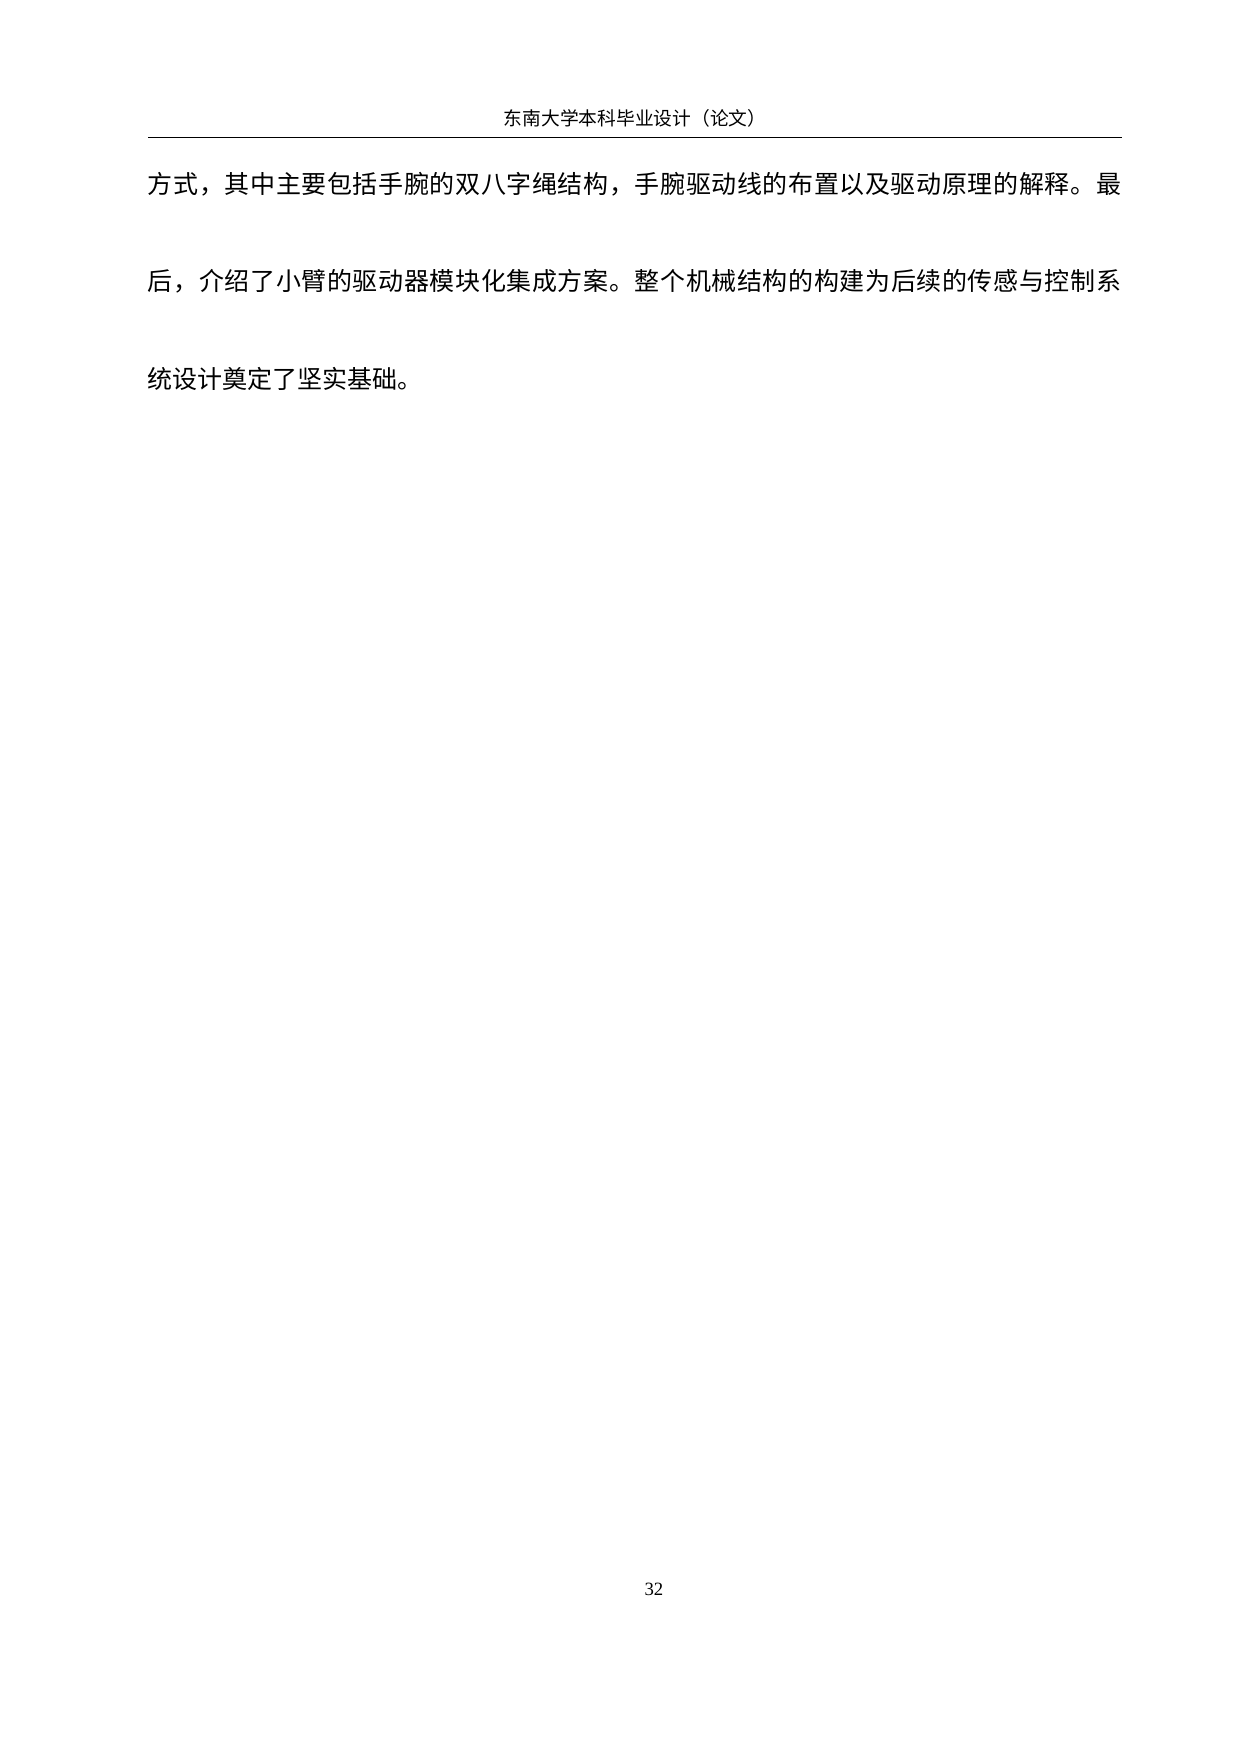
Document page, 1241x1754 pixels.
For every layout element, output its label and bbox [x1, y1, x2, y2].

text [148, 150, 1122, 410]
